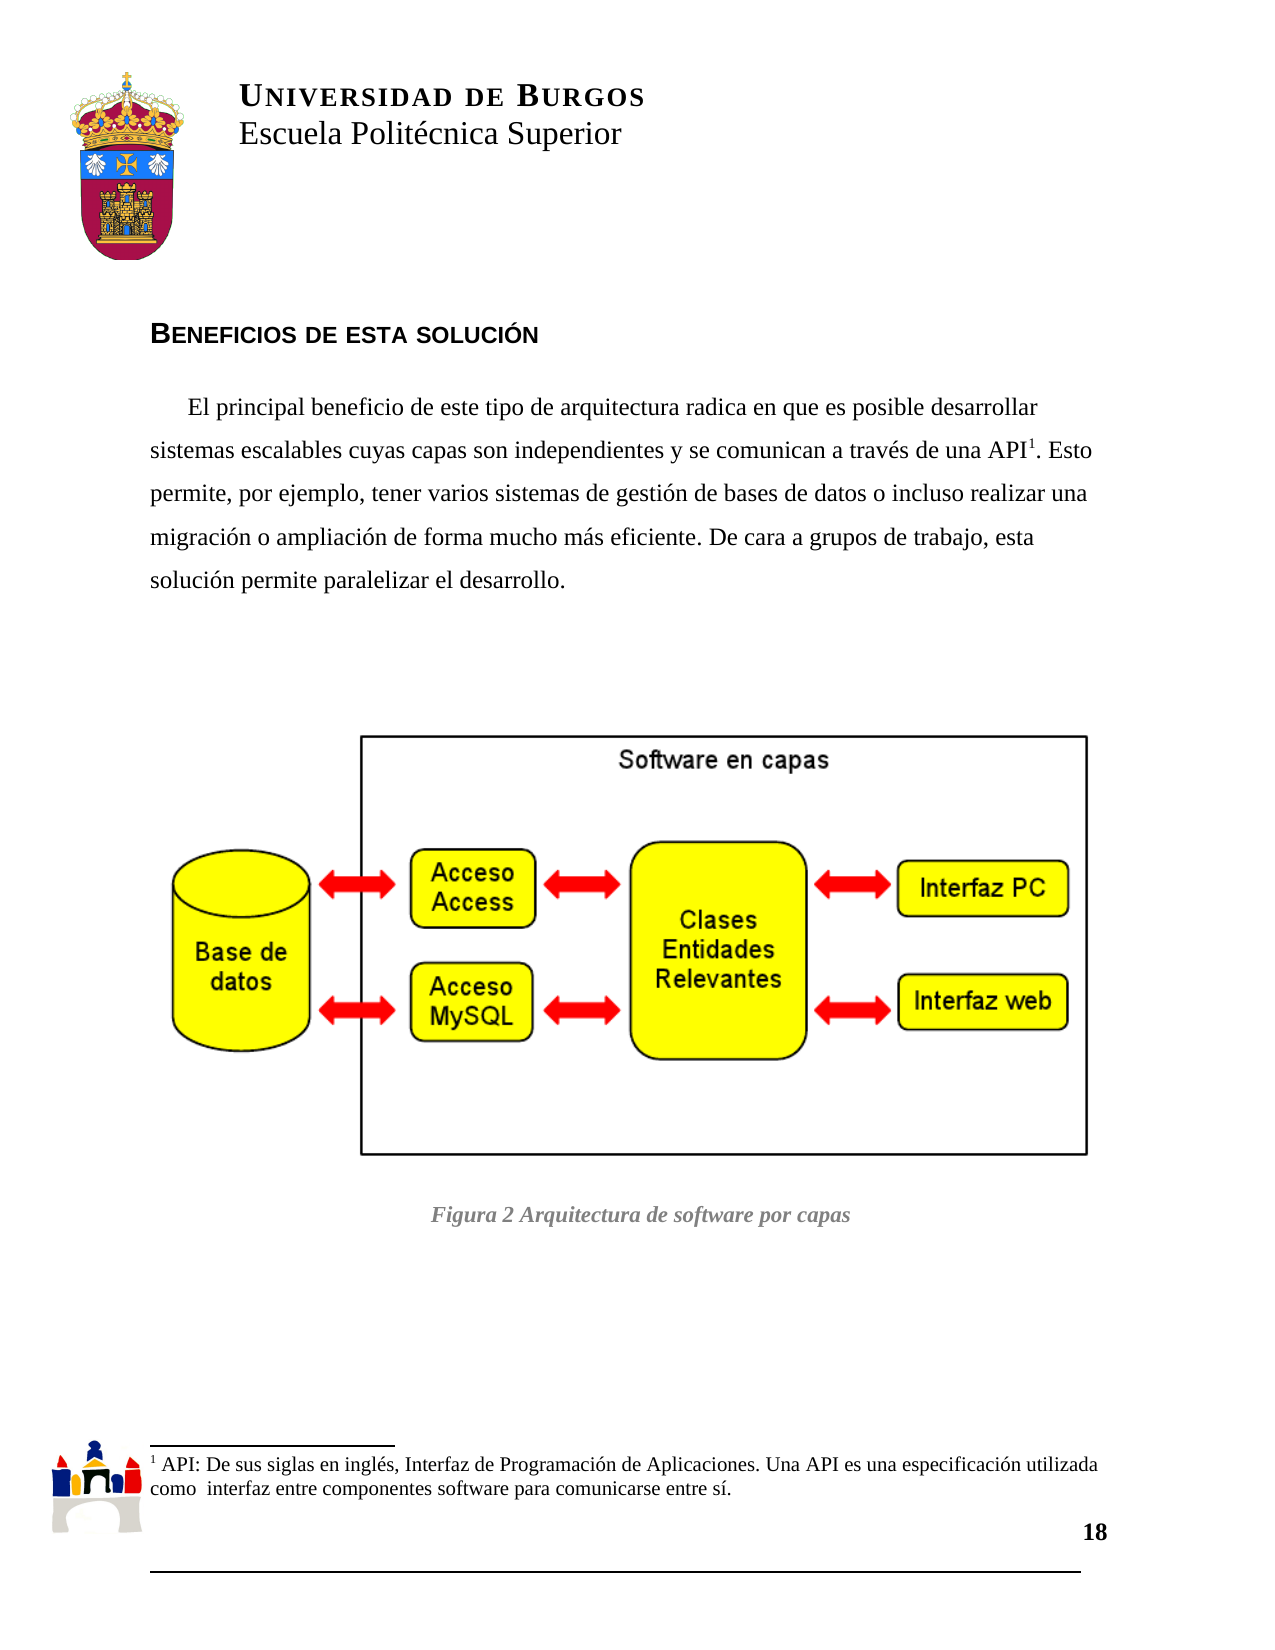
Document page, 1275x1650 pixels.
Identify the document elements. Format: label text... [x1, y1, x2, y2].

subtitle Beneficios de esta solución [150, 316, 1125, 350]
picture [153, 706, 1129, 1193]
text El principal beneficio de este tipo de arquitectura radica en que es posible desarrollar sistemas escalables cuyas capas son independientes y se comunican a través de una API. Esto permite, por ejemplo, tener varios sistemas de gestión de bases de datos o incluso realizar una migración o ampliación de forma mucho más eficiente. De cara a grupos de trabajo, esta solución permite paralelizar el desarrollo. [150, 392, 1125, 593]
picture [32, 72, 220, 260]
